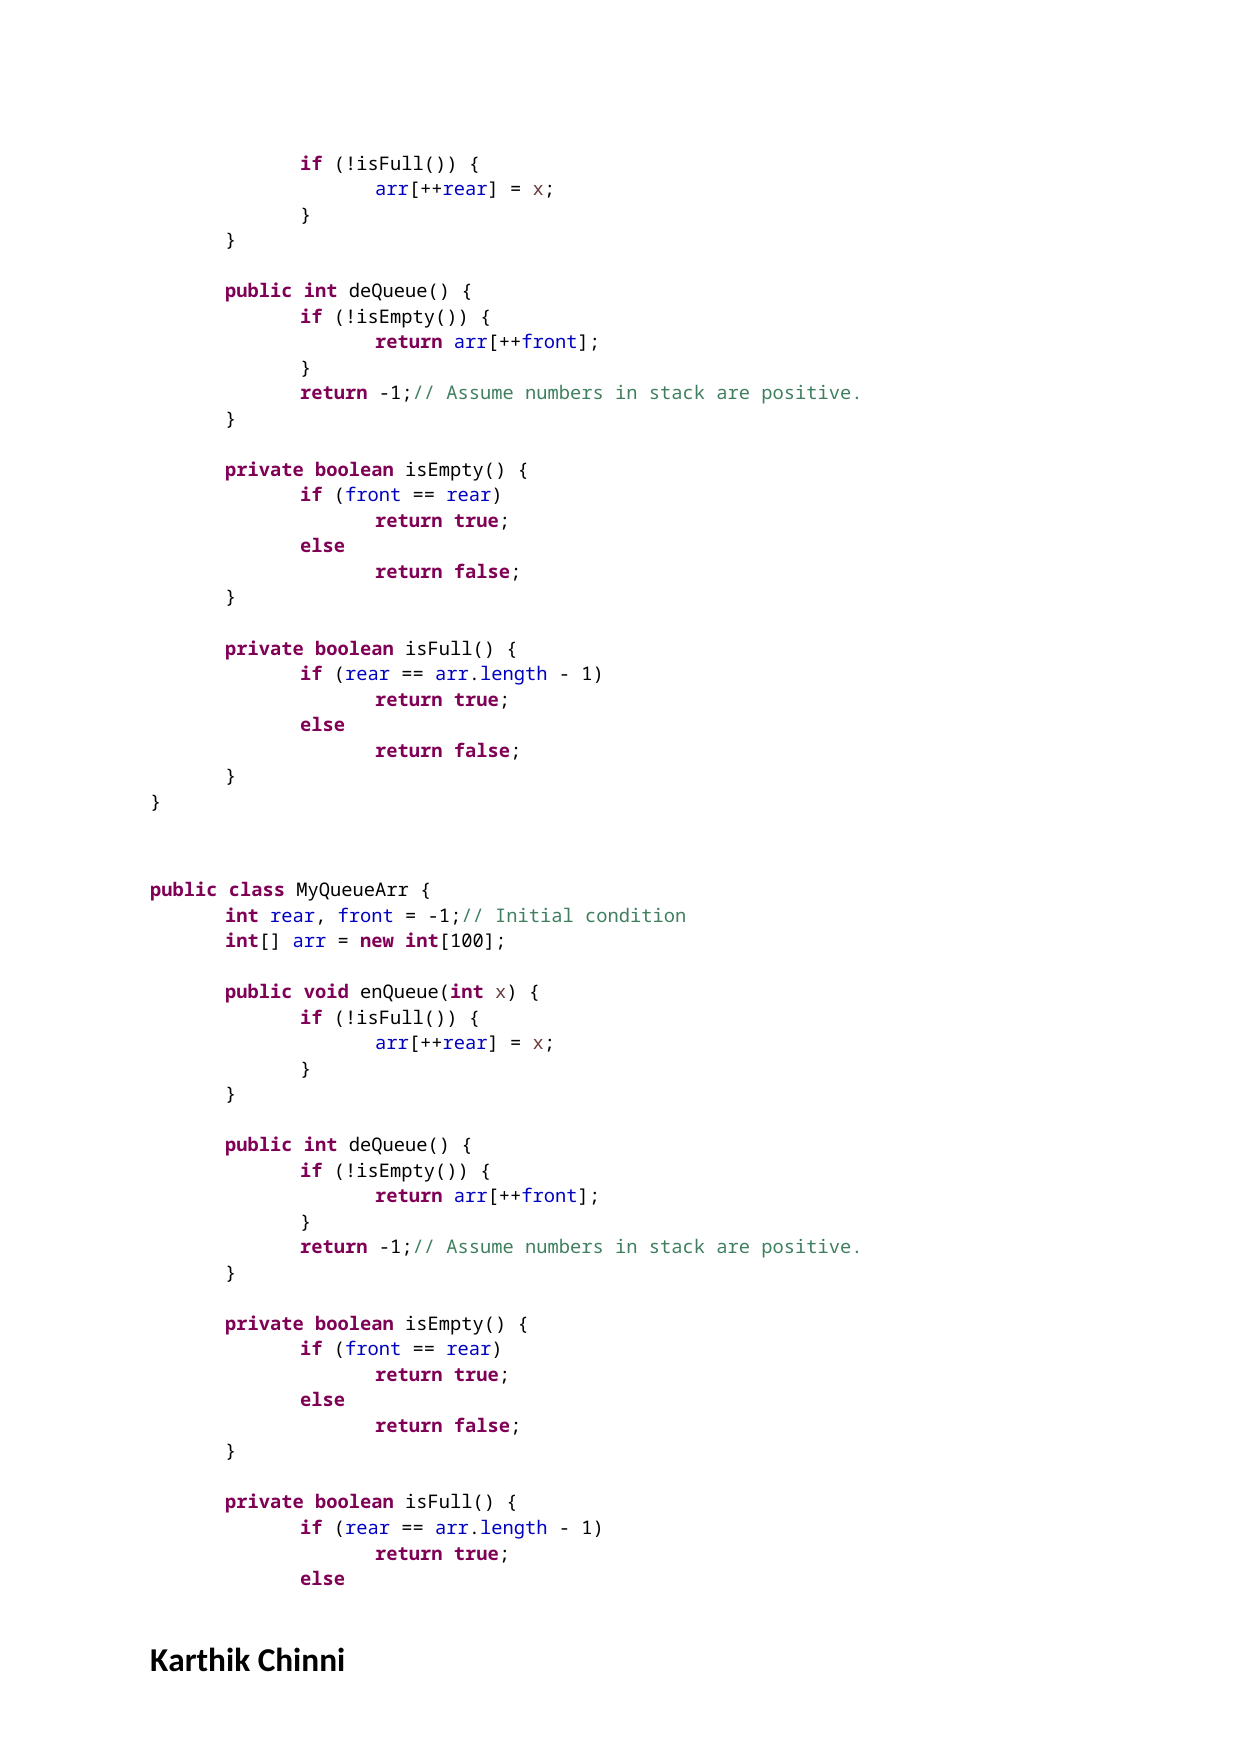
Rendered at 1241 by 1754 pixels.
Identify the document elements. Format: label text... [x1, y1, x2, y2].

text public int deQueue() { [150, 1132, 1090, 1157]
text return true; [150, 686, 1090, 711]
text if (!isEmpty()) { [150, 303, 1090, 329]
text public class MyQueueArr { [150, 876, 1090, 902]
text return arr[++front]; [150, 329, 1090, 354]
text } [150, 1081, 1090, 1106]
text arr[++rear] = x; [150, 1029, 1090, 1055]
text return true; [150, 507, 1090, 533]
text else [150, 1387, 1090, 1412]
text } [150, 354, 1090, 380]
text return arr[++front]; [150, 1183, 1090, 1208]
text } [150, 227, 1090, 252]
text return -1;// Assume numbers in stack are positive. [150, 380, 1090, 405]
text private boolean isFull() { [150, 1489, 1090, 1514]
text return false; [150, 737, 1090, 762]
text arr[++rear] = x; [150, 176, 1090, 201]
text private boolean isEmpty() { [150, 1310, 1090, 1336]
text else [150, 711, 1090, 737]
text } [150, 1438, 1090, 1463]
text int[] arr = new int[100]; [150, 927, 1090, 953]
text } [150, 788, 1090, 813]
text return false; [150, 1412, 1090, 1438]
text private boolean isFull() { [150, 635, 1090, 660]
text } [150, 584, 1090, 609]
text } [150, 405, 1090, 431]
text if (!isEmpty()) { [150, 1157, 1090, 1183]
text } [150, 201, 1090, 227]
text } [150, 1055, 1090, 1081]
text } [150, 1208, 1090, 1234]
text if (!isFull()) { [150, 150, 1090, 176]
text public void enQueue(int x) { [150, 978, 1090, 1004]
text return -1;// Assume numbers in stack are positive. [150, 1234, 1090, 1259]
text } [150, 1259, 1090, 1285]
text if (rear == arr.length - 1) [150, 660, 1090, 686]
text private boolean isEmpty() { [150, 456, 1090, 482]
text return true; [150, 1361, 1090, 1387]
text if (rear == arr.length - 1) [150, 1514, 1090, 1540]
text if (!isFull()) { [150, 1004, 1090, 1029]
text else [150, 1565, 1090, 1591]
text if (front == rear) [150, 1336, 1090, 1361]
text if (front == rear) [150, 482, 1090, 507]
text } [150, 762, 1090, 788]
text return true; [150, 1540, 1090, 1565]
text return false; [150, 558, 1090, 584]
text int rear, front = -1;// Initial condition [150, 902, 1090, 927]
text public int deQueue() { [150, 278, 1090, 303]
text else [150, 533, 1090, 558]
